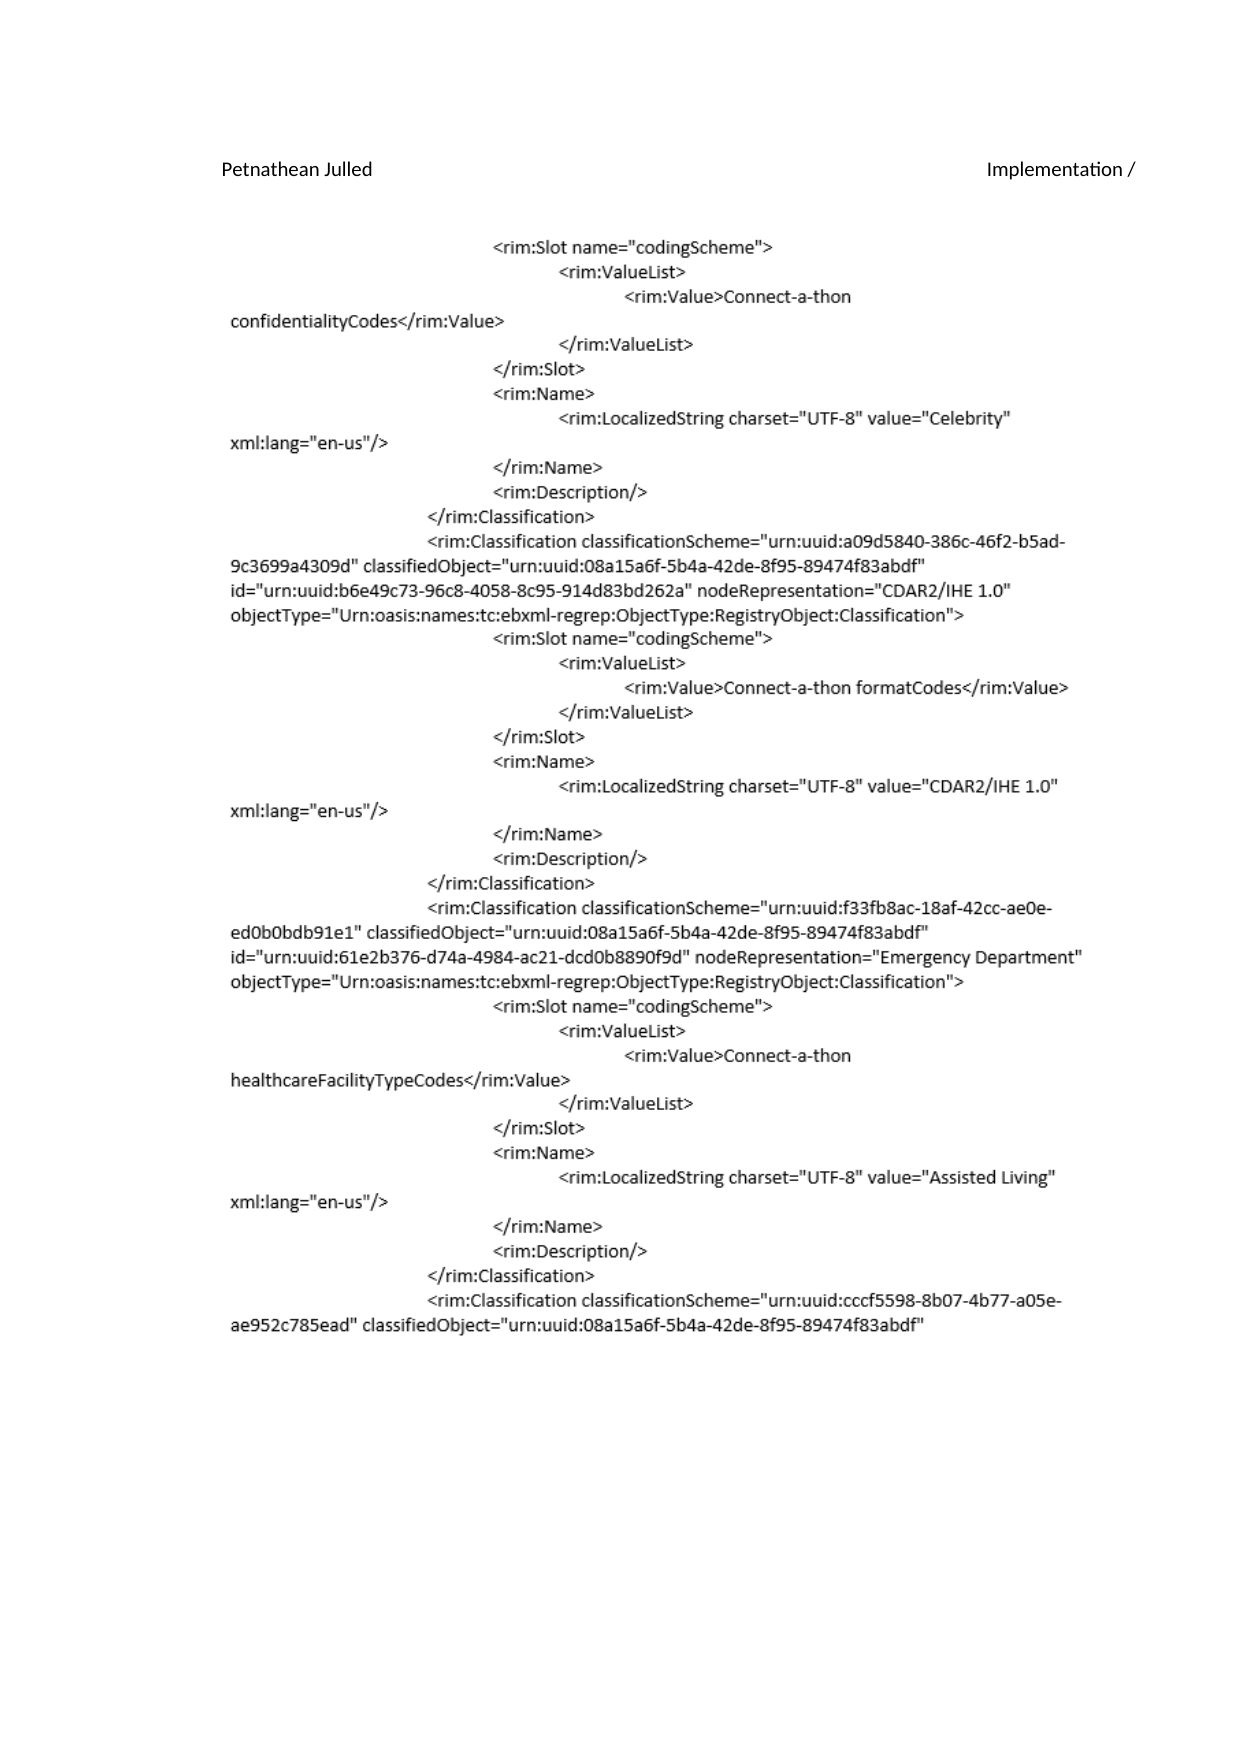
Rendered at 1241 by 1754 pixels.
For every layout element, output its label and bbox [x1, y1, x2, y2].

picture [221, 221, 1113, 1352]
